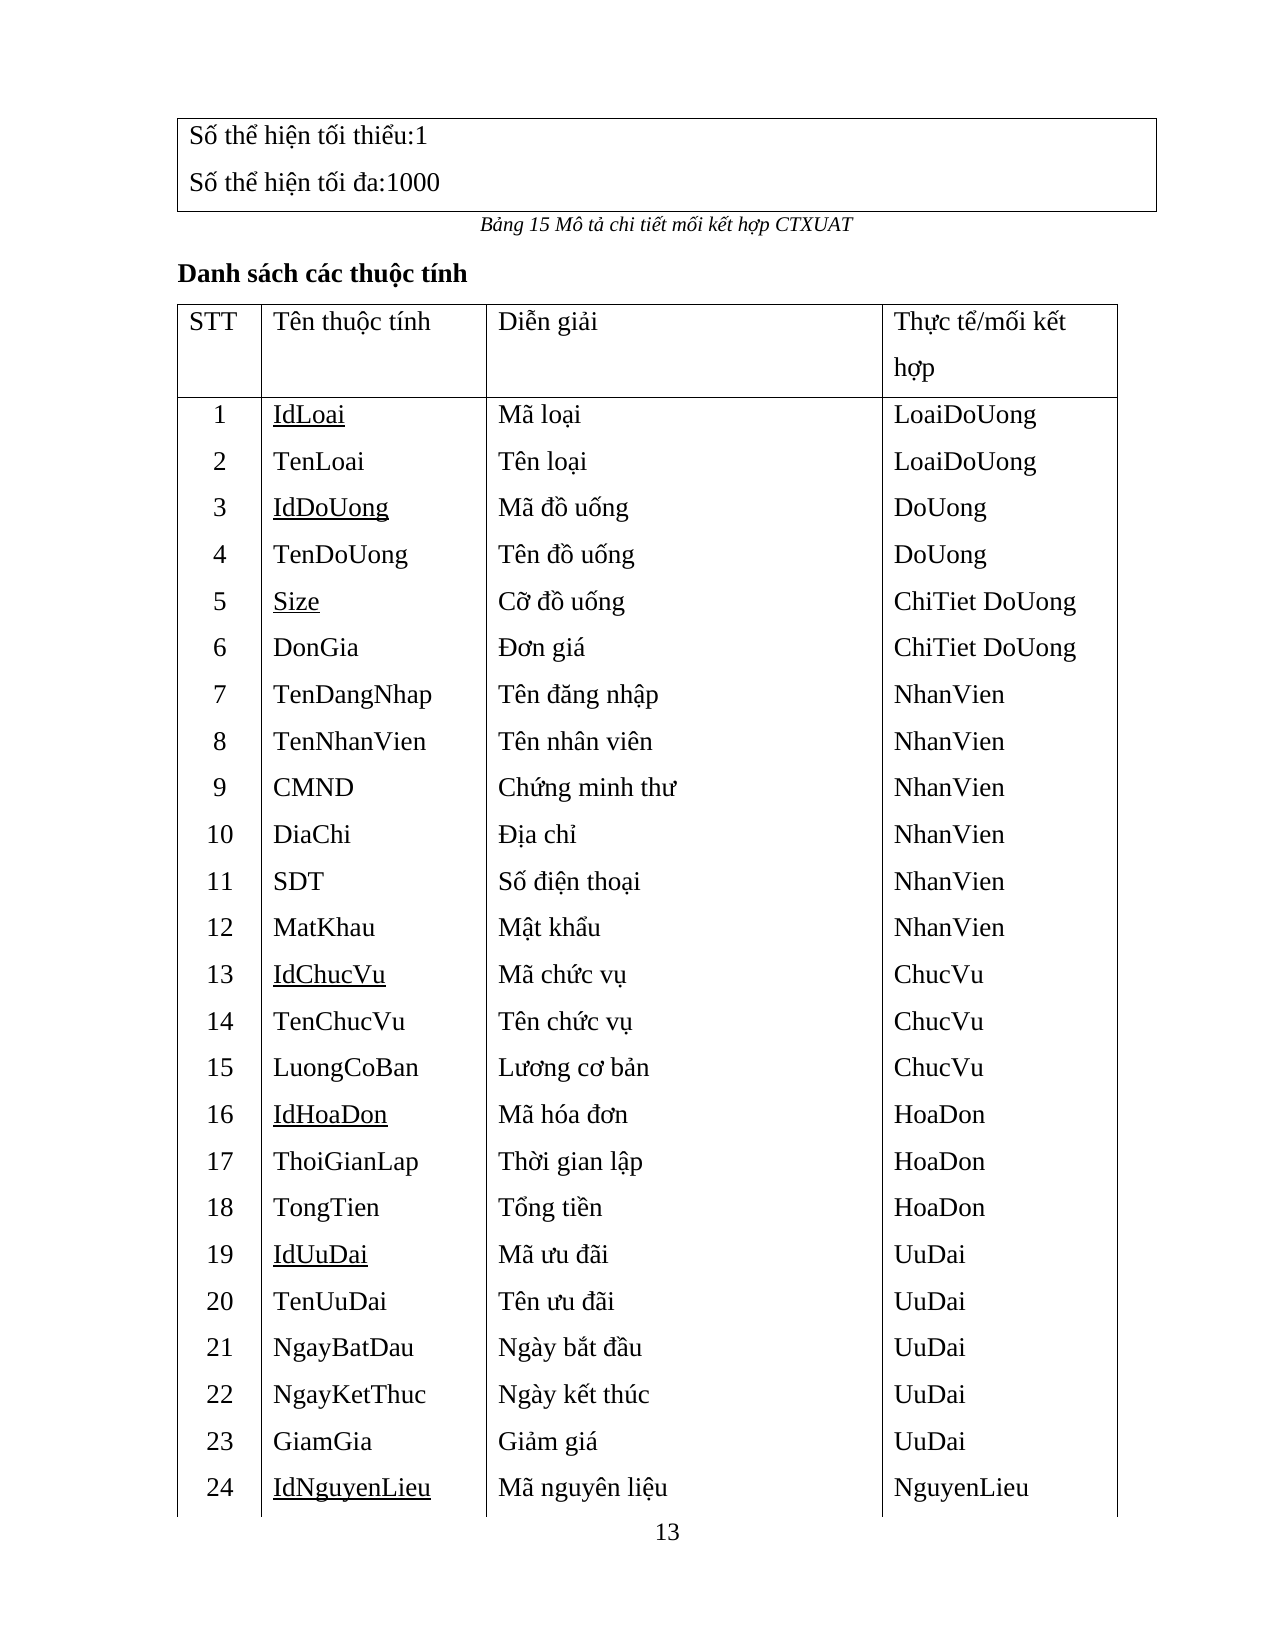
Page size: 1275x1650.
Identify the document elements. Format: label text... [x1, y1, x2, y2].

text Bảng 15 Mô tả chi tiết mối kết hợp CTXUAT [177, 212, 1157, 236]
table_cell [883, 398, 1117, 1517]
table_header STT [178, 305, 261, 397]
table_header Tên thuộc tính [262, 305, 486, 397]
table_header Diễn giải [487, 305, 882, 397]
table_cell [262, 398, 486, 1517]
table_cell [178, 398, 261, 1517]
table_header Thực tể/mối kết hợp [883, 305, 1117, 397]
text Danh sách các thuộc tính [177, 257, 1157, 288]
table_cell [487, 398, 882, 1517]
table_cell Số thể hiện tối thiểu:1 Số thể hiện tối đa:1000 [178, 119, 1156, 211]
